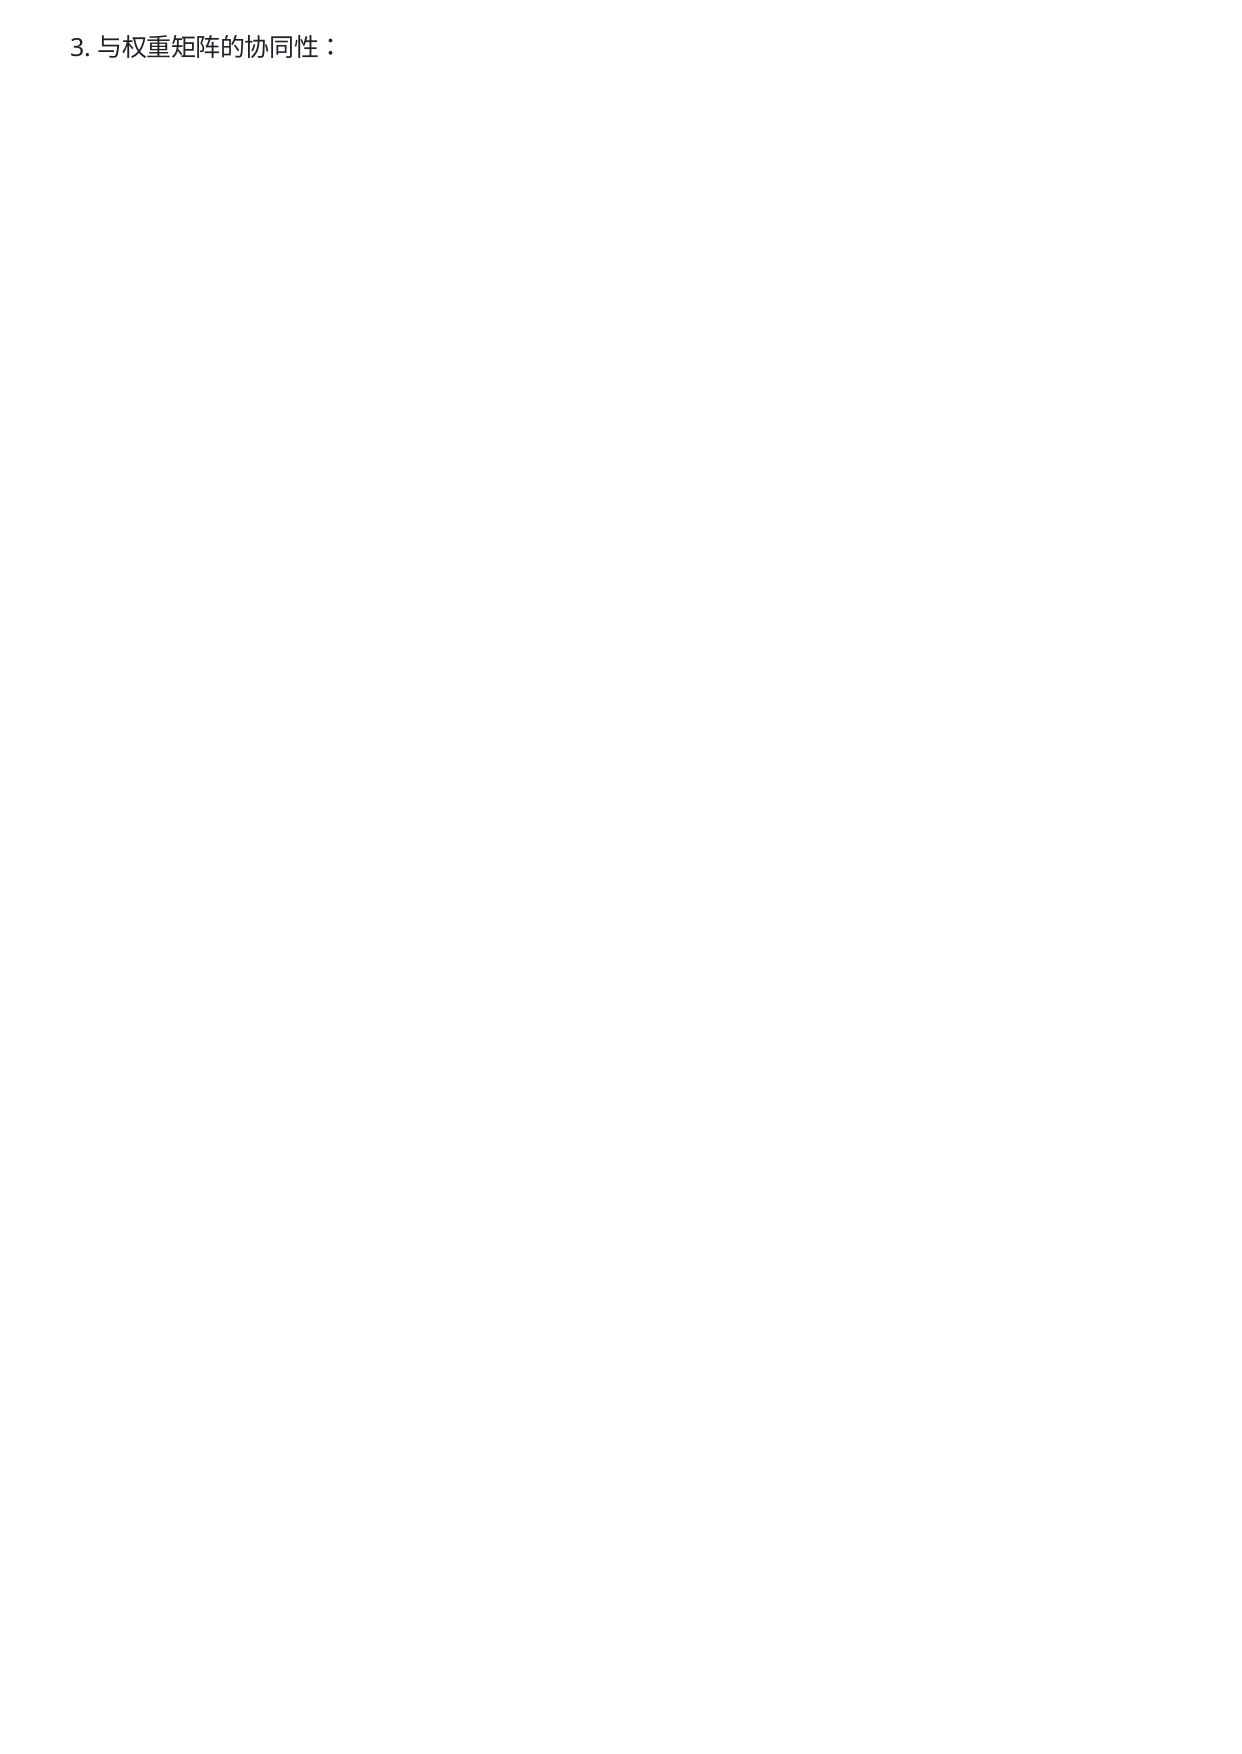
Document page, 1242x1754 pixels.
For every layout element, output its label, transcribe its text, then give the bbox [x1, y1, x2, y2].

text 3. 与权重矩阵的协同性： [70, 30, 1241, 64]
